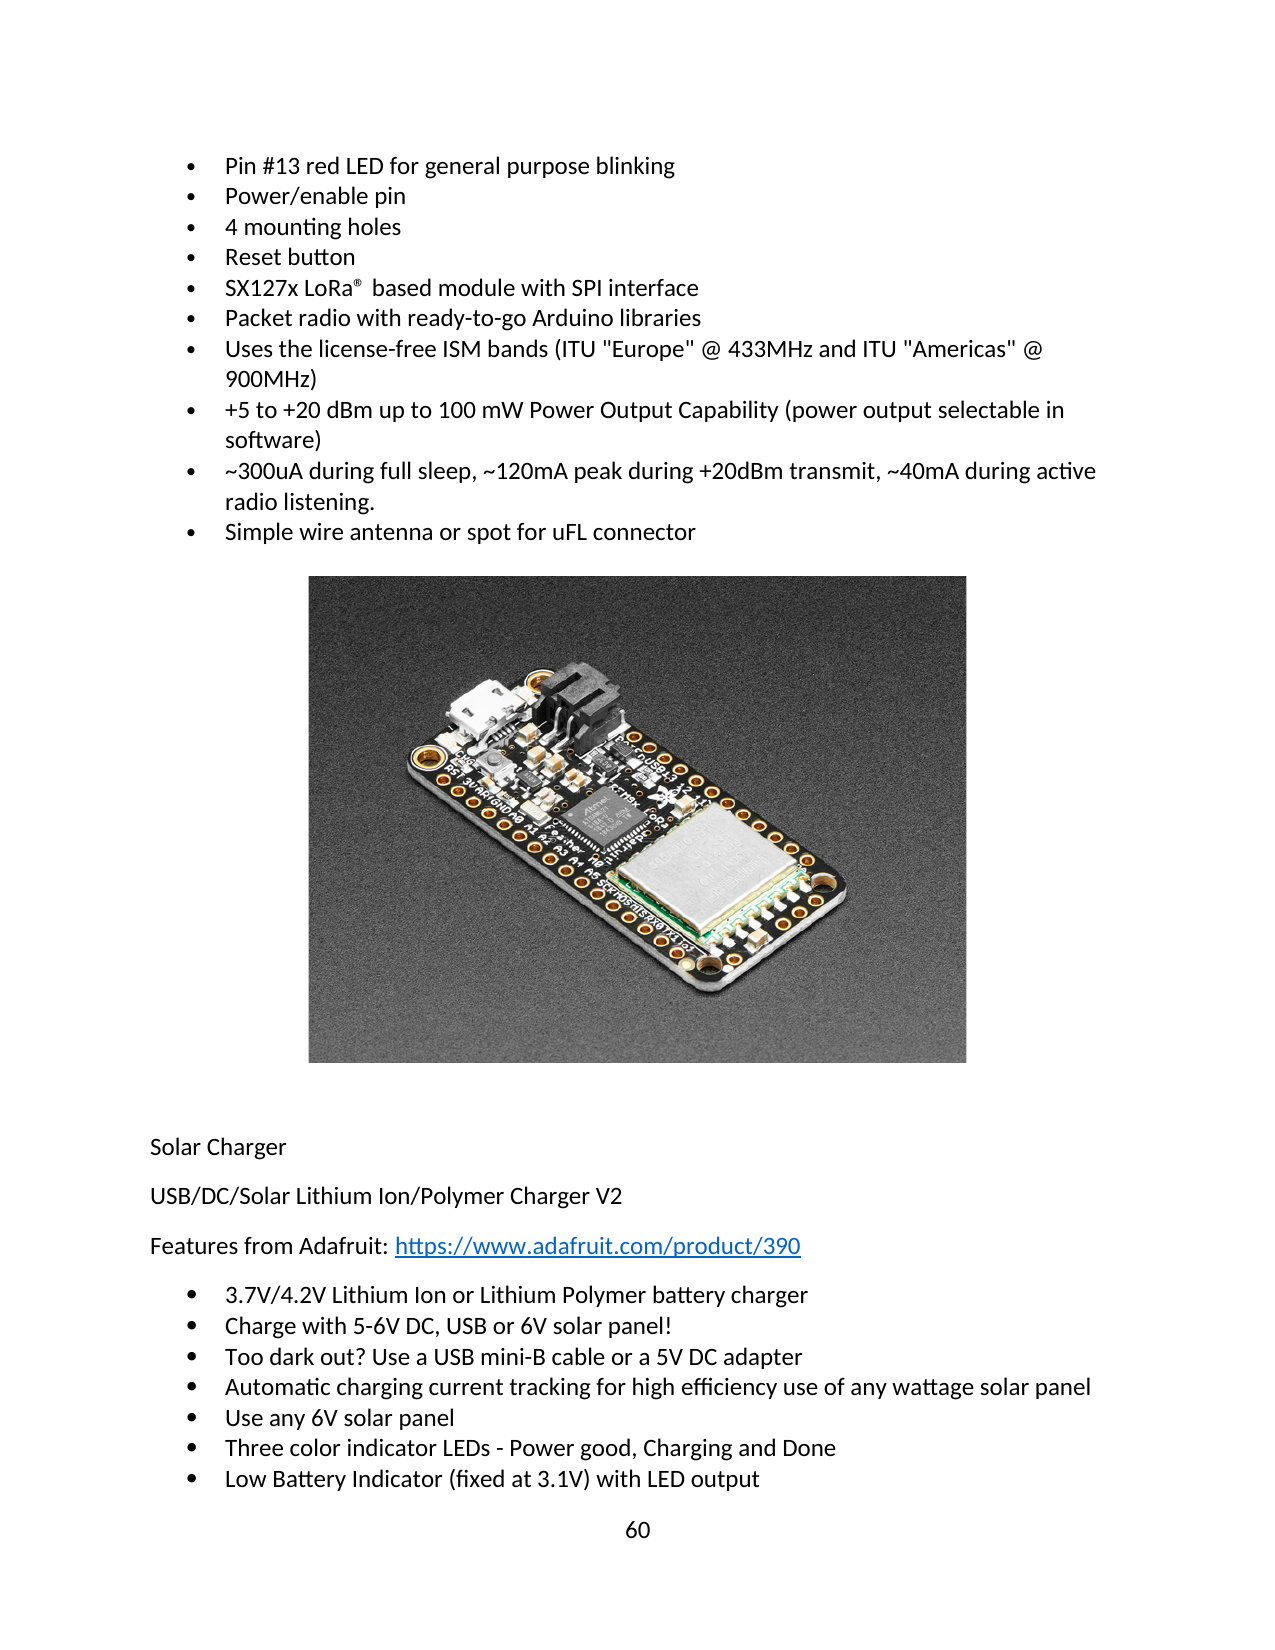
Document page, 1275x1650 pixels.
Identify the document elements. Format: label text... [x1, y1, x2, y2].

picture [308, 576, 967, 1063]
text Features from Adafruit: https://www.adafruit.com/product/390 [150, 1230, 1125, 1261]
list 3.7V/4.2V Lithium Ion or Lithium Polymer battery charger [187, 1280, 1125, 1310]
list Automatic charging current tracking for high efficiency use of any wattage solar panel [187, 1371, 1125, 1402]
text Solar Charger [150, 1131, 1125, 1161]
list Uses the license-free ISM bands (ITU "Europe" @ 433MHz and ITU "Americas" @ 900MHz) [187, 333, 1125, 394]
list Low Battery Indicator (fixed at 3.1V) with LED output [187, 1463, 1125, 1493]
list Power/enable pin [187, 181, 1125, 211]
list +5 to +20 dBm up to 100 mW Power Output Capability (power output selectable in software) [187, 394, 1125, 455]
list Packet radio with ready-to-go Arduino libraries [187, 303, 1125, 333]
list SX127x LoRa® based module with SPI interface [187, 272, 1125, 303]
list Simple wire antenna or spot for uFL connector [187, 516, 1125, 547]
list Pin #13 red LED for general purpose blinking [187, 150, 1125, 181]
list Reset button [187, 242, 1125, 272]
list Charge with 5-6V DC, USB or 6V solar panel! [187, 1310, 1125, 1341]
list Too dark out? Use a USB mini-B cable or a 5V DC adapter [187, 1341, 1125, 1371]
list Three color indicator LEDs - Power good, Charging and Done [187, 1432, 1125, 1463]
list 4 mounting holes [187, 211, 1125, 242]
list Use any 6V solar panel [187, 1402, 1125, 1432]
list ~300uA during full sleep, ~120mA peak during +20dBm transmit, ~40mA during active radio listening. [187, 455, 1125, 516]
text USB/DC/Solar Lithium Ion/Polymer Charger V2 [150, 1181, 1125, 1211]
